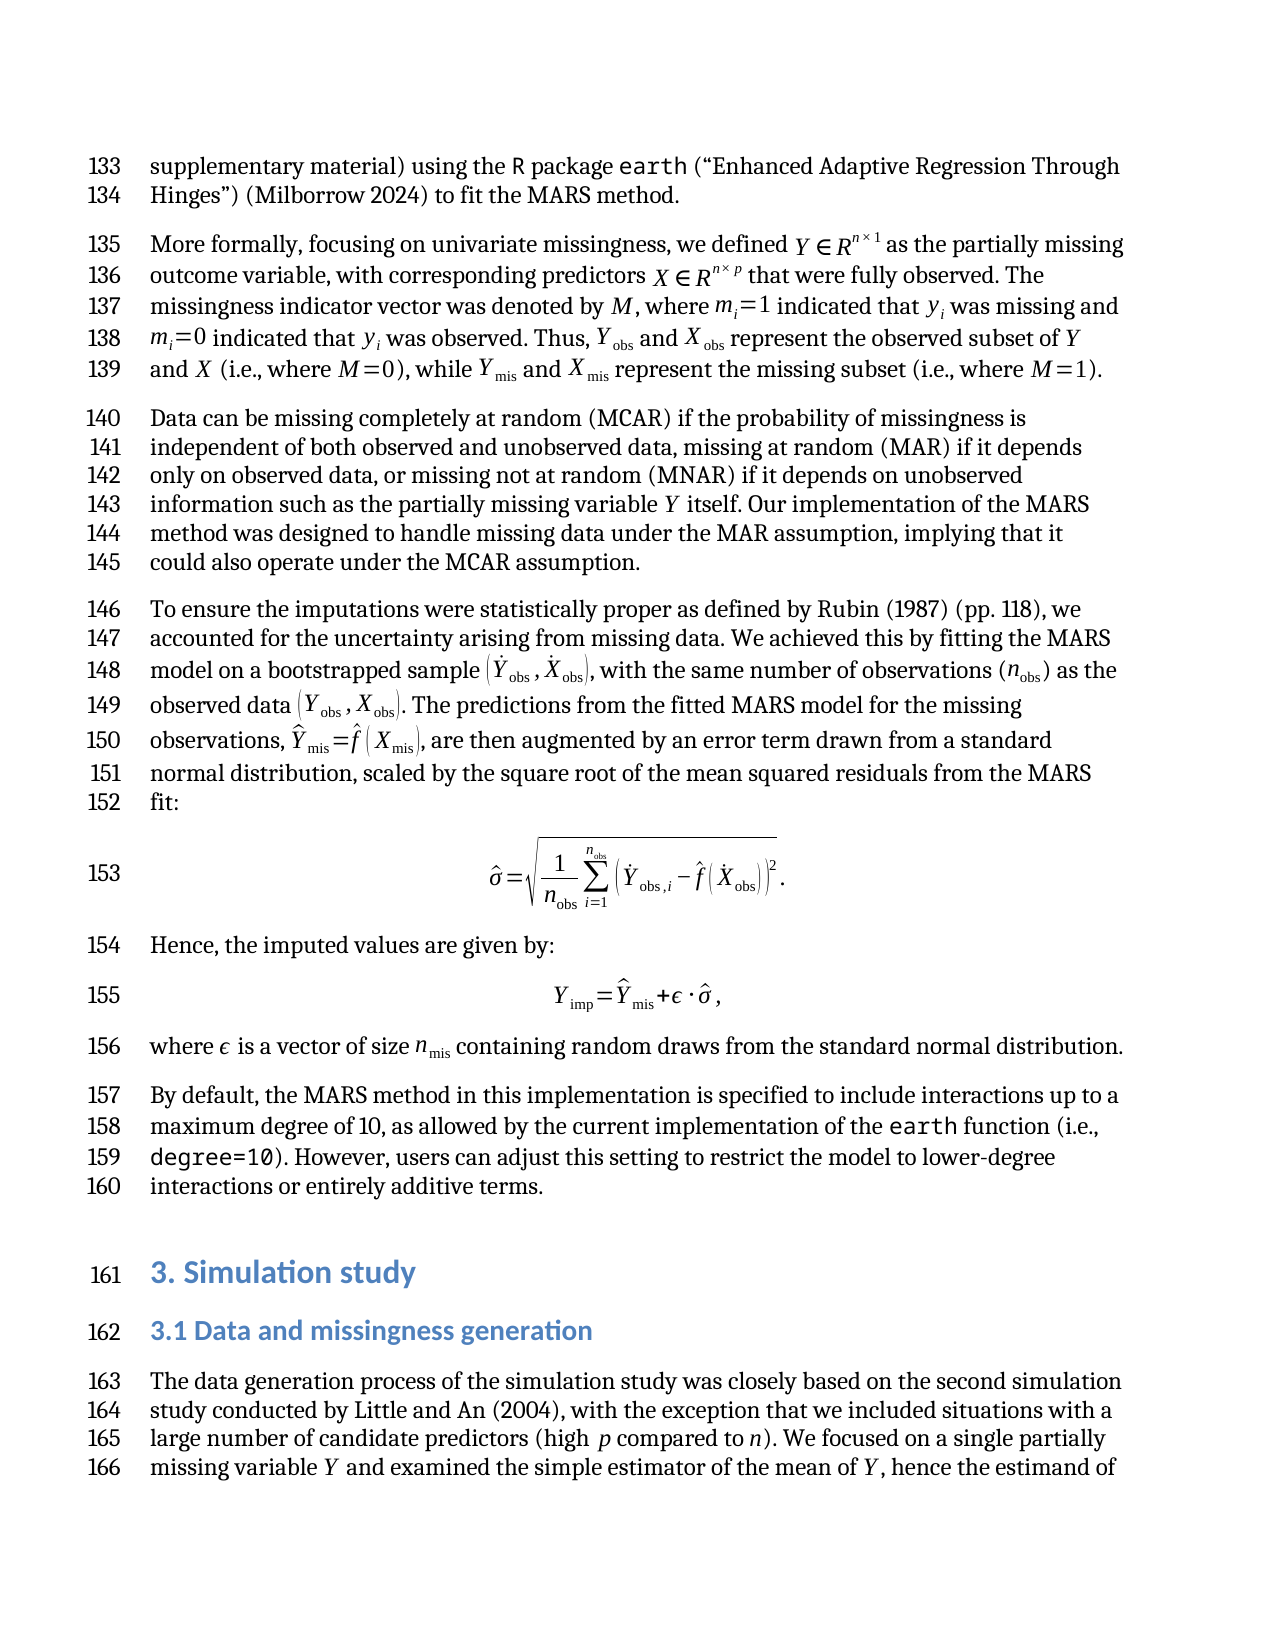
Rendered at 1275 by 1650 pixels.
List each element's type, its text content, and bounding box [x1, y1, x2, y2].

subtitle 3. Simulation study [150, 1251, 1125, 1292]
text where is a vector of size containing random draws from the standard normal distribution. [150, 1031, 1125, 1062]
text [150, 1367, 1125, 1482]
subtitle 3.1 Data and missingness generation [150, 1312, 1125, 1348]
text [150, 150, 1125, 210]
text To ensure the imputations were statistically proper as defined by Rubin (1987) (pp. 118), we accounted for the uncertainty arising from missing data. We achieved this by fitting the MARS model on a bootstrapped sample , with the same number of observations () as the observed data . The predictions from the fitted MARS model for the missing observations, , are then augmented by an error term drawn from a standard normal distribution, scaled by the square root of the mean squared residuals from the MARS fit: [150, 595, 1125, 817]
text Hence, the imputed values are given by: [150, 931, 1125, 959]
text By default, the MARS method in this implementation is specified to include interactions up to a maximum degree of 10, as allowed by the current implementation of the earth function (i.e., degree=10). However, users can adjust this setting to restrict the model to lower-degree interactions or entirely additive terms. [150, 1081, 1125, 1201]
text Data can be missing completely at random (MCAR) if the probability of missingness is independent of both observed and unobserved data, missing at random (MAR) if it depends only on observed data, or missing not at random (MNAR) if it depends on unobserved information such as the partially missing variable itself. Our implementation of the MARS method was designed to handle missing data under the MAR assumption, implying that it could also operate under the MCAR assumption. [150, 404, 1125, 576]
text More formally, focusing on univariate missingness, we defined as the partially missing outcome variable, with corresponding predictors that were fully observed. The missingness indicator vector was denoted by , where indicated that was missing and indicated that was observed. Thus, and represent the observed subset of and (i.e., where ), while and represent the missing subset (i.e., where ). [150, 229, 1125, 385]
